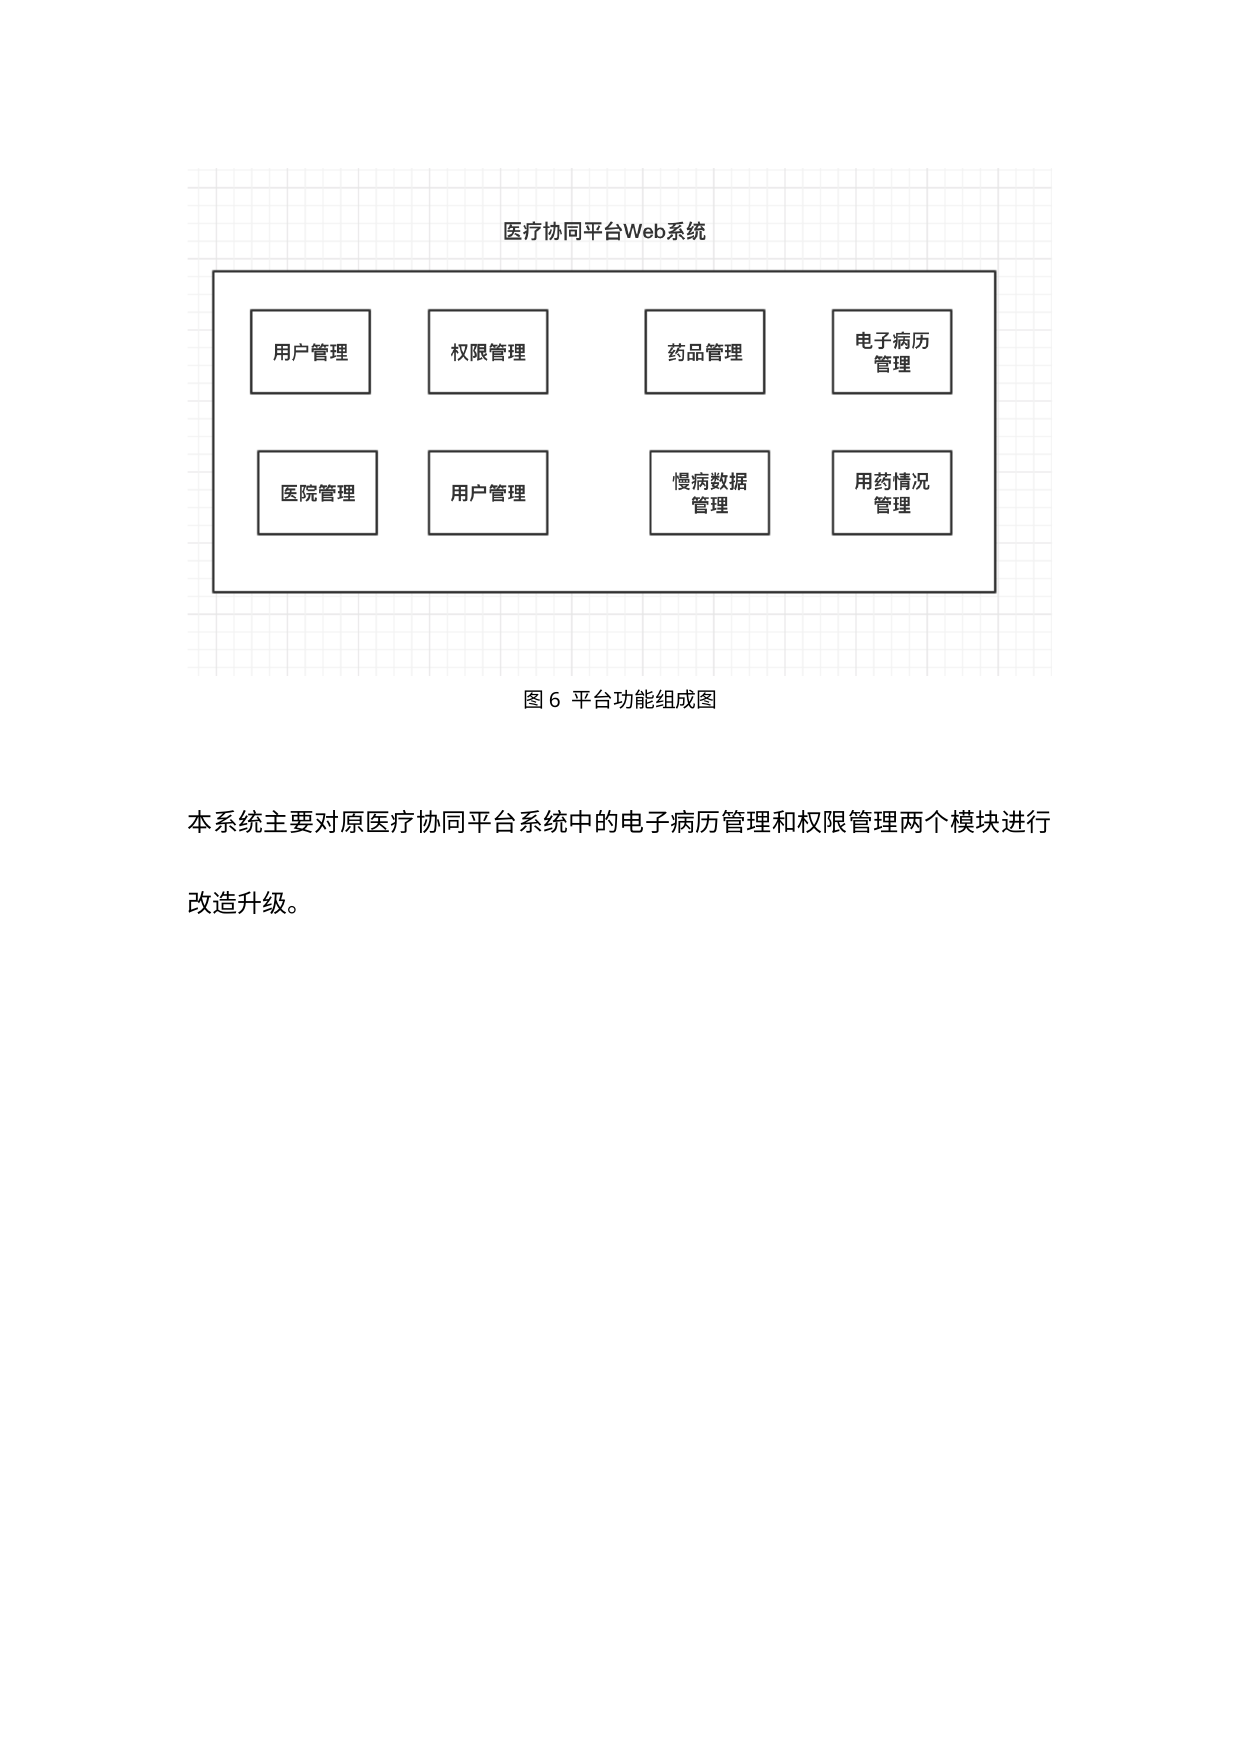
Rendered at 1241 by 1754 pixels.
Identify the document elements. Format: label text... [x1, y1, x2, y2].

text 本系统主要对原医疗协同平台系统中的电子病历管理和权限管理两个模块进行改造升级。 [187, 788, 1053, 934]
text 图 6 平台功能组成图 [187, 682, 1053, 714]
picture [187, 168, 1053, 676]
